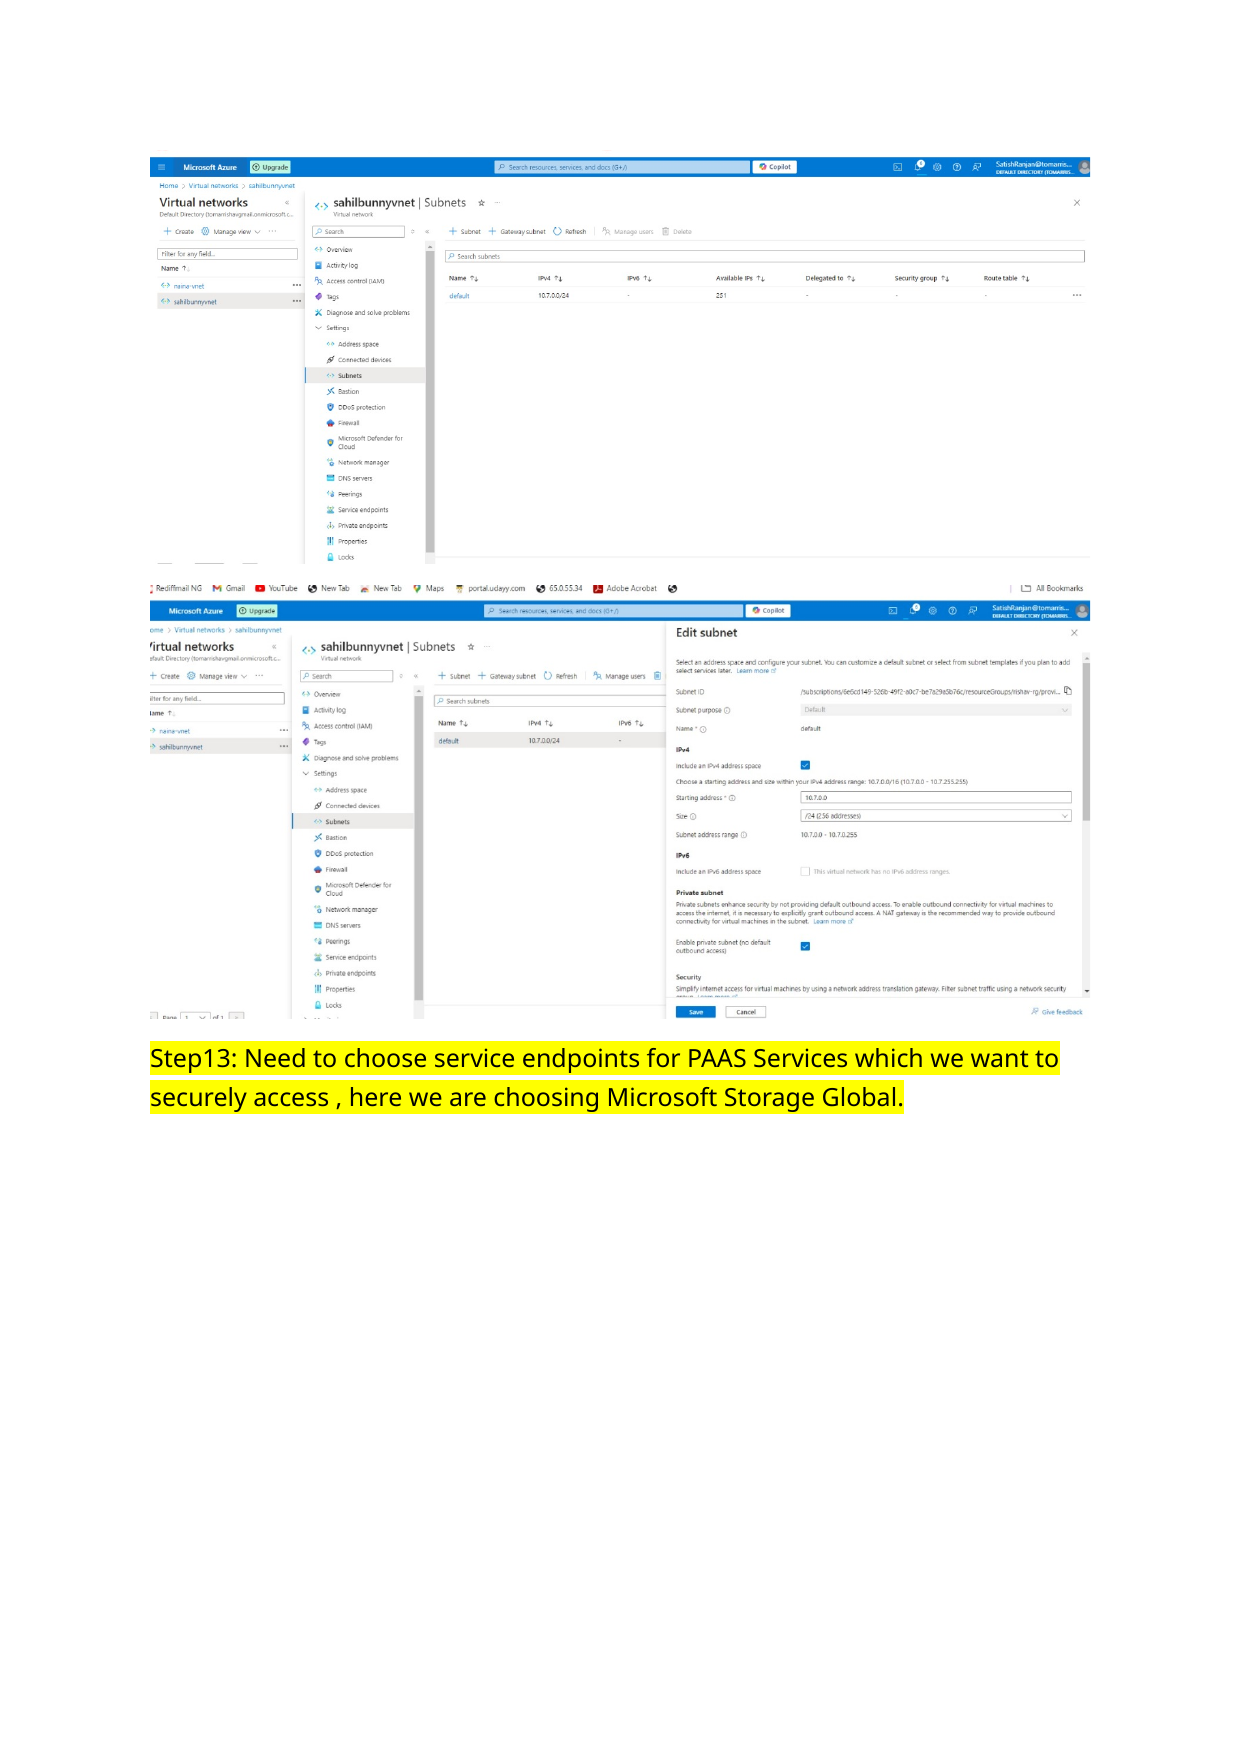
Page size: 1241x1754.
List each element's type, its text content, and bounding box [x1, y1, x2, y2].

picture [150, 585, 1091, 1019]
picture [150, 150, 1091, 564]
text Step13: Need to choose service endpoints for PAAS Services which we want to securely access , here we are choosing Microsoft Storage Global. [150, 1041, 1090, 1114]
